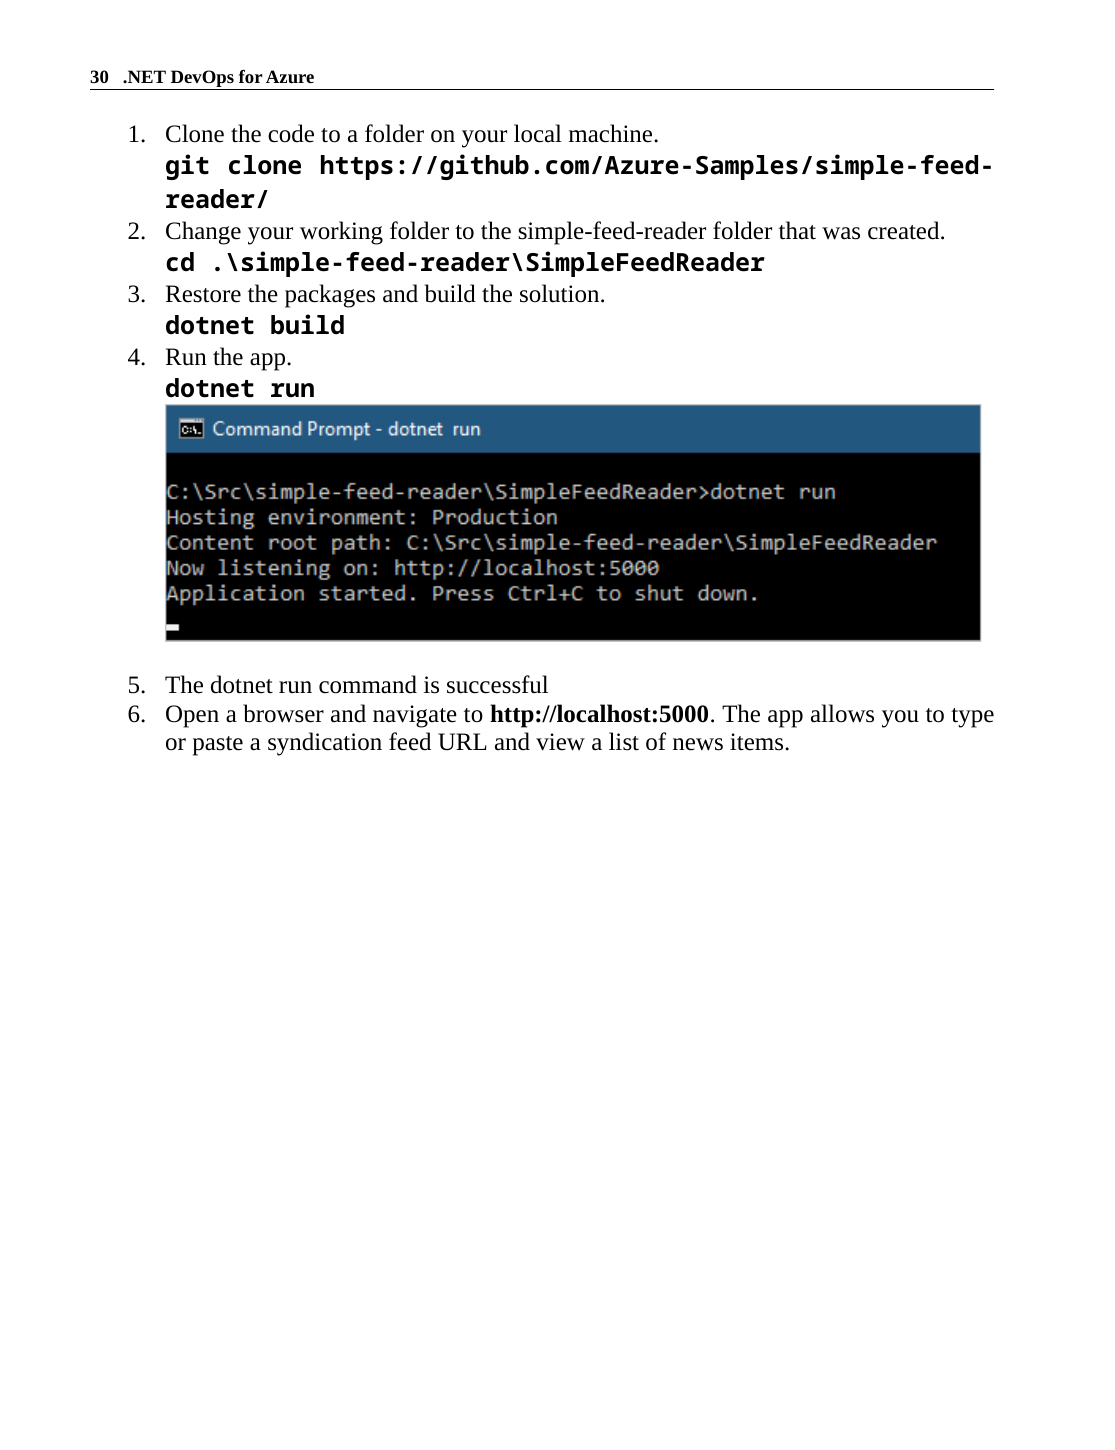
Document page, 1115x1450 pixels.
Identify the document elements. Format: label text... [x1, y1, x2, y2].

text Open a browser and navigate to http://localhost:5000. The app allows you to type or paste a syndication feed URL and view a list of news items. [127, 699, 994, 756]
text Clone the code to a folder on your local machine. [127, 119, 994, 148]
list dotnet run [165, 370, 994, 404]
list dotnet build [165, 307, 994, 342]
text Run the app. [127, 342, 994, 370]
picture [165, 404, 982, 642]
text Change your working folder to the simple-feed-reader folder that was created. [127, 216, 994, 245]
list cd .\simple-feed-reader\SimpleFeedReader [165, 245, 994, 279]
list git clone https://github.com/Azure-Samples/simple-feed-reader/ [165, 148, 994, 216]
text The dotnet run command is successful [127, 670, 994, 699]
text Restore the packages and build the solution. [127, 279, 994, 307]
